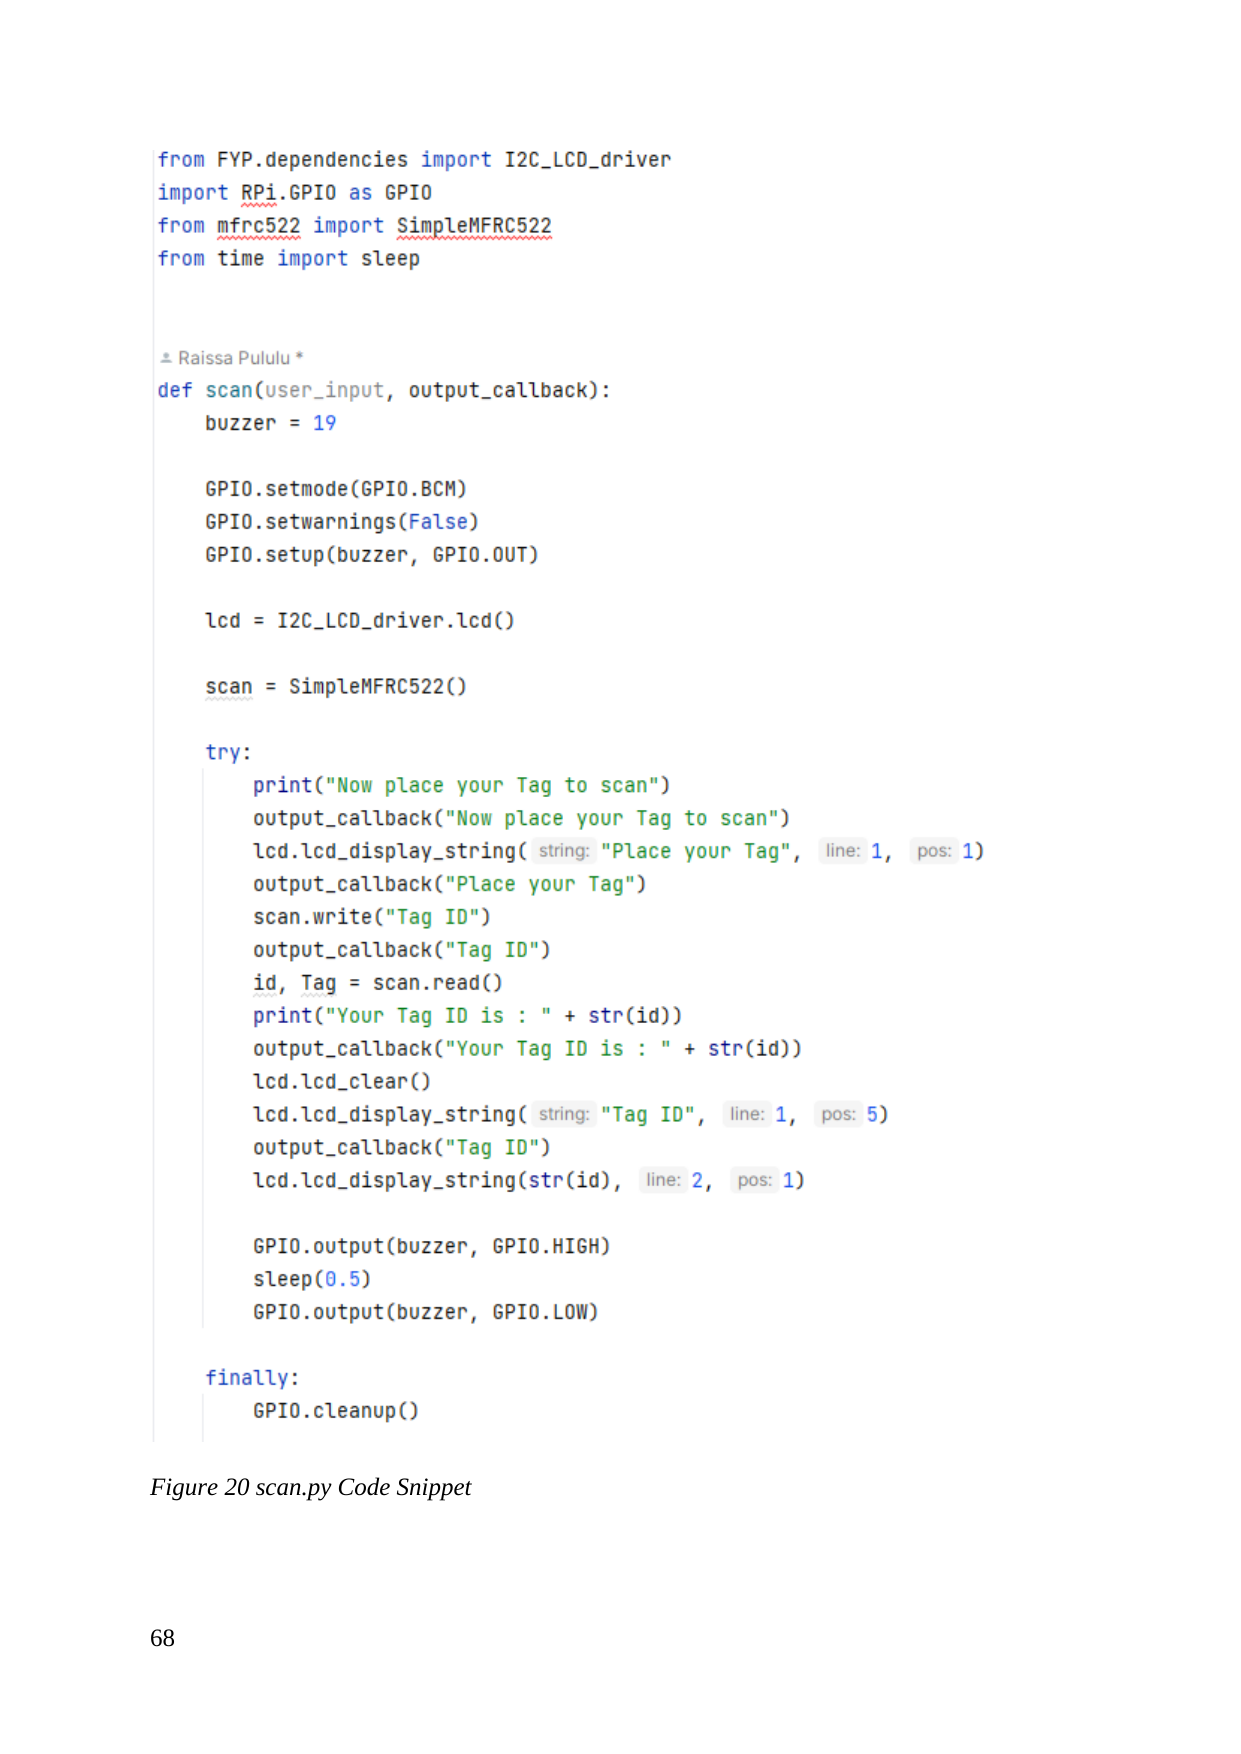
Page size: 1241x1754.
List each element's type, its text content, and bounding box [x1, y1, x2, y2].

picture [150, 150, 1091, 1442]
text Figure 20 scan.py Code Snippet [150, 1472, 1090, 1501]
